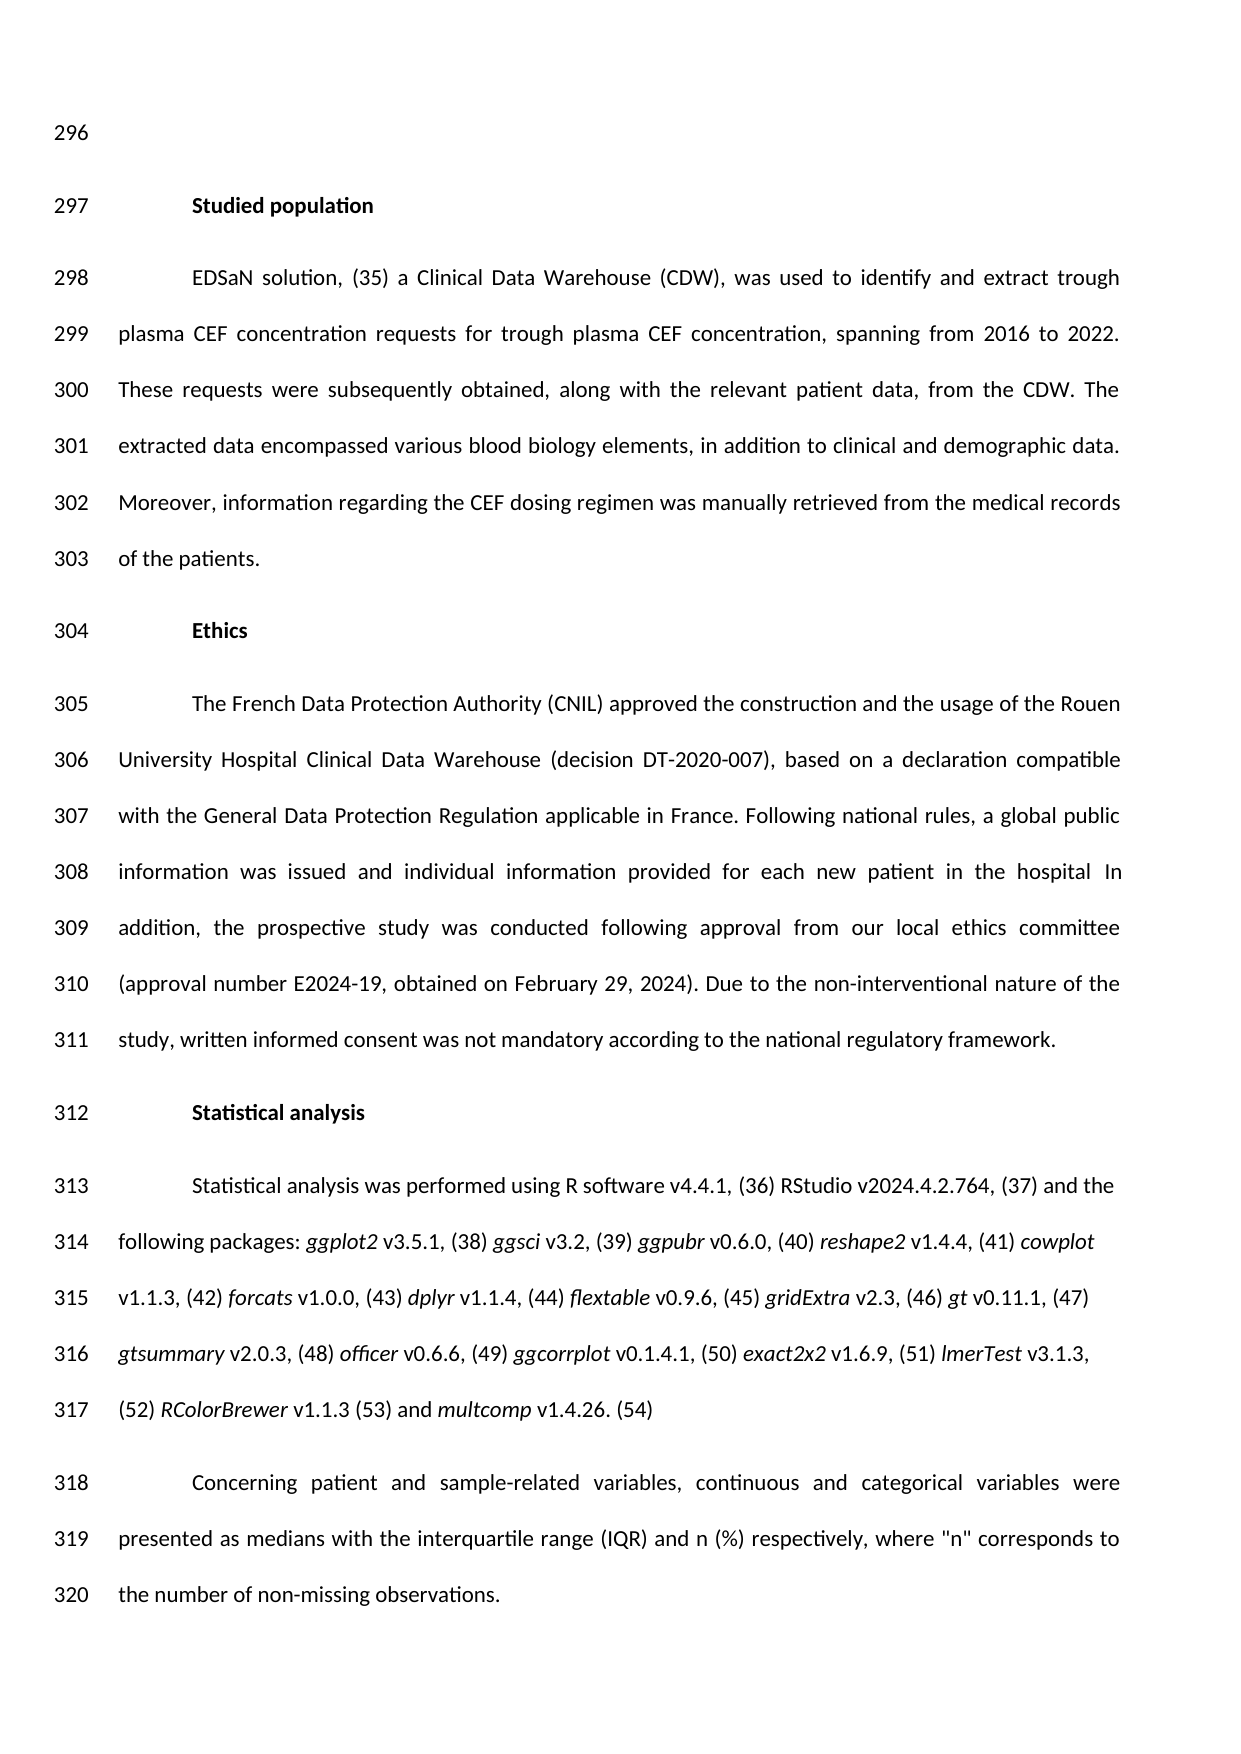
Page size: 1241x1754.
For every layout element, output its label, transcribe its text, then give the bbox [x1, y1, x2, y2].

text EDSaN solution, (35) a Clinical Data Warehouse (CDW), was used to identify and extract trough plasma CEF concentration requests for trough plasma CEF concentration, spanning from 2016 to 2022. These requests were subsequently obtained, along with the relevant patient data, from the CDW. The extracted data encompassed various blood biology elements, in addition to clinical and demographic data. Moreover, information regarding the CEF dosing regimen was manually retrieved from the medical records of the patients. [118, 263, 1122, 572]
text Statistical analysis was performed using R software v4.4.1, (36) RStudio v2024.4.2.764, (37) and the following packages: ggplot2 v3.5.1, (38) ggsci v3.2, (39) ggpubr v0.6.0, (40) reshape2 v1.4.4, (41) cowplot v1.1.3, (42) forcats v1.0.0, (43) dplyr v1.1.4, (44) flextable v0.9.6, (45) gridExtra v2.3, (46) gt v0.11.1, (47) gtsummary v2.0.3, (48) officer v0.6.6, (49) ggcorrplot v0.1.4.1, (50) exact2x2 v1.6.9, (51) lmerTest v3.1.3, (52) RColorBrewer v1.1.3 (53) and multcomp v1.4.26. (54) [118, 1171, 1122, 1423]
text Concerning patient and sample-related variables, continuous and categorical variables were presented as medians with the interquartile range (IQR) and n (%) respectively, where "n" corresponds to the number of non-missing observations. [118, 1468, 1122, 1608]
text Ethics [118, 616, 1122, 644]
text Studied population [118, 191, 1122, 219]
text Statistical analysis [118, 1098, 1122, 1126]
text The French Data Protection Authority (CNIL) approved the construction and the usage of the Rouen University Hospital Clinical Data Warehouse (decision DT-2020-007), based on a declaration compatible with the General Data Protection Regulation applicable in France. Following national rules, a global public information was issued and individual information provided for each new patient in the hospital In addition, the prospective study was conducted following approval from our local ethics committee (approval number E2024-19, obtained on February 29, 2024). Due to the non-interventional nature of the study, written informed consent was not mandatory according to the national regulatory framework. [118, 689, 1122, 1053]
